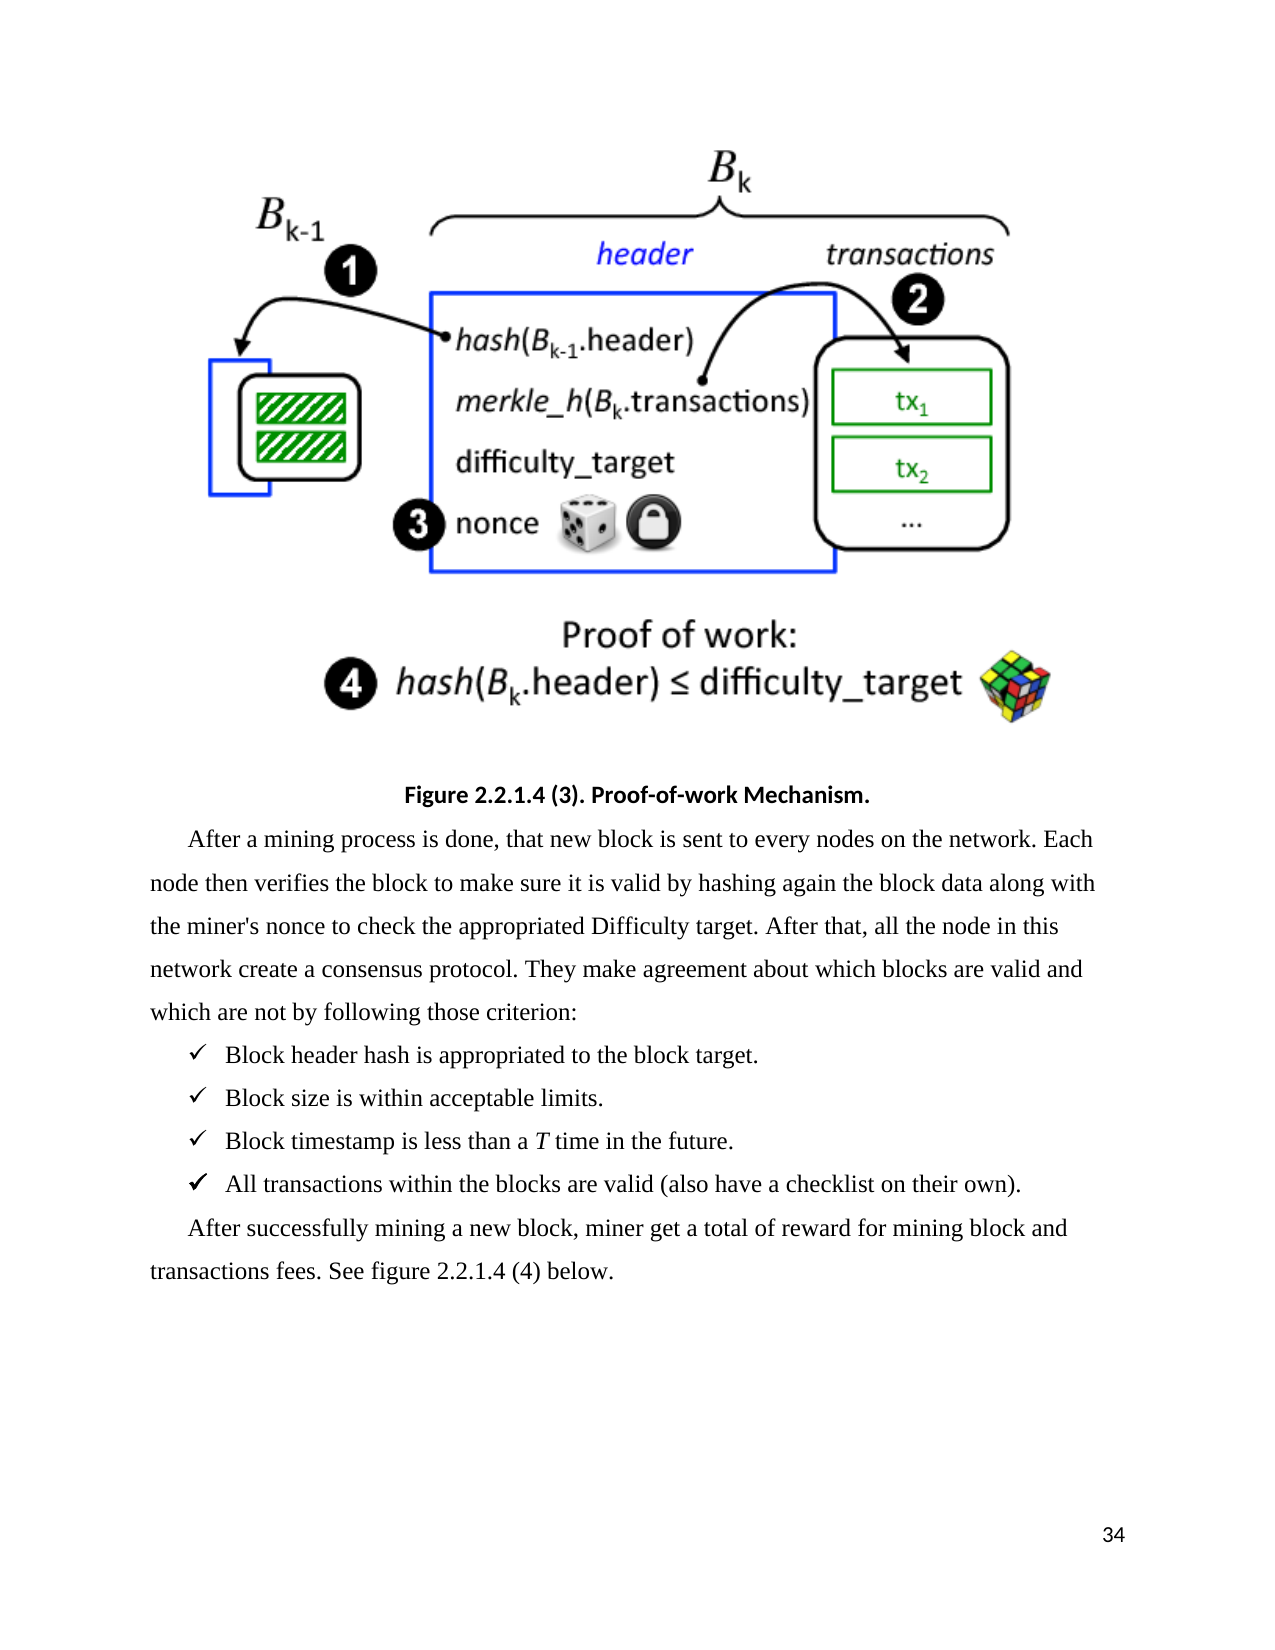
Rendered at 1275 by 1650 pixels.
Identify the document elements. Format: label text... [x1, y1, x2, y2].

list Block size is within acceptable limits. [187, 1083, 1125, 1112]
text After a mining process is done, that new block is sent to every nodes on the network. Each node then verifies the block to make sure it is valid by hashing again the block data along with the miner's nonce to check the appropriated Difficulty target. After that, all the node in this network create a consensus protocol. They make agreement about which blocks are valid and which are not by following those criterion: [150, 824, 1125, 1026]
text After successfully mining a new block, miner get a total of reward for mining block and transactions fees. See figure 2.2.1.4 (4) below. [150, 1213, 1125, 1284]
list Block timestamp is less than a T time in the future. [187, 1126, 1125, 1155]
picture [207, 150, 1068, 765]
list Block header hash is appropriated to the block target. [187, 1040, 1125, 1069]
text Figure 2.2.1.4 (3). Proof-of-work Mechanism. [150, 779, 1125, 809]
list All transactions within the blocks are valid (also have a checklist on their own). [187, 1169, 1125, 1198]
